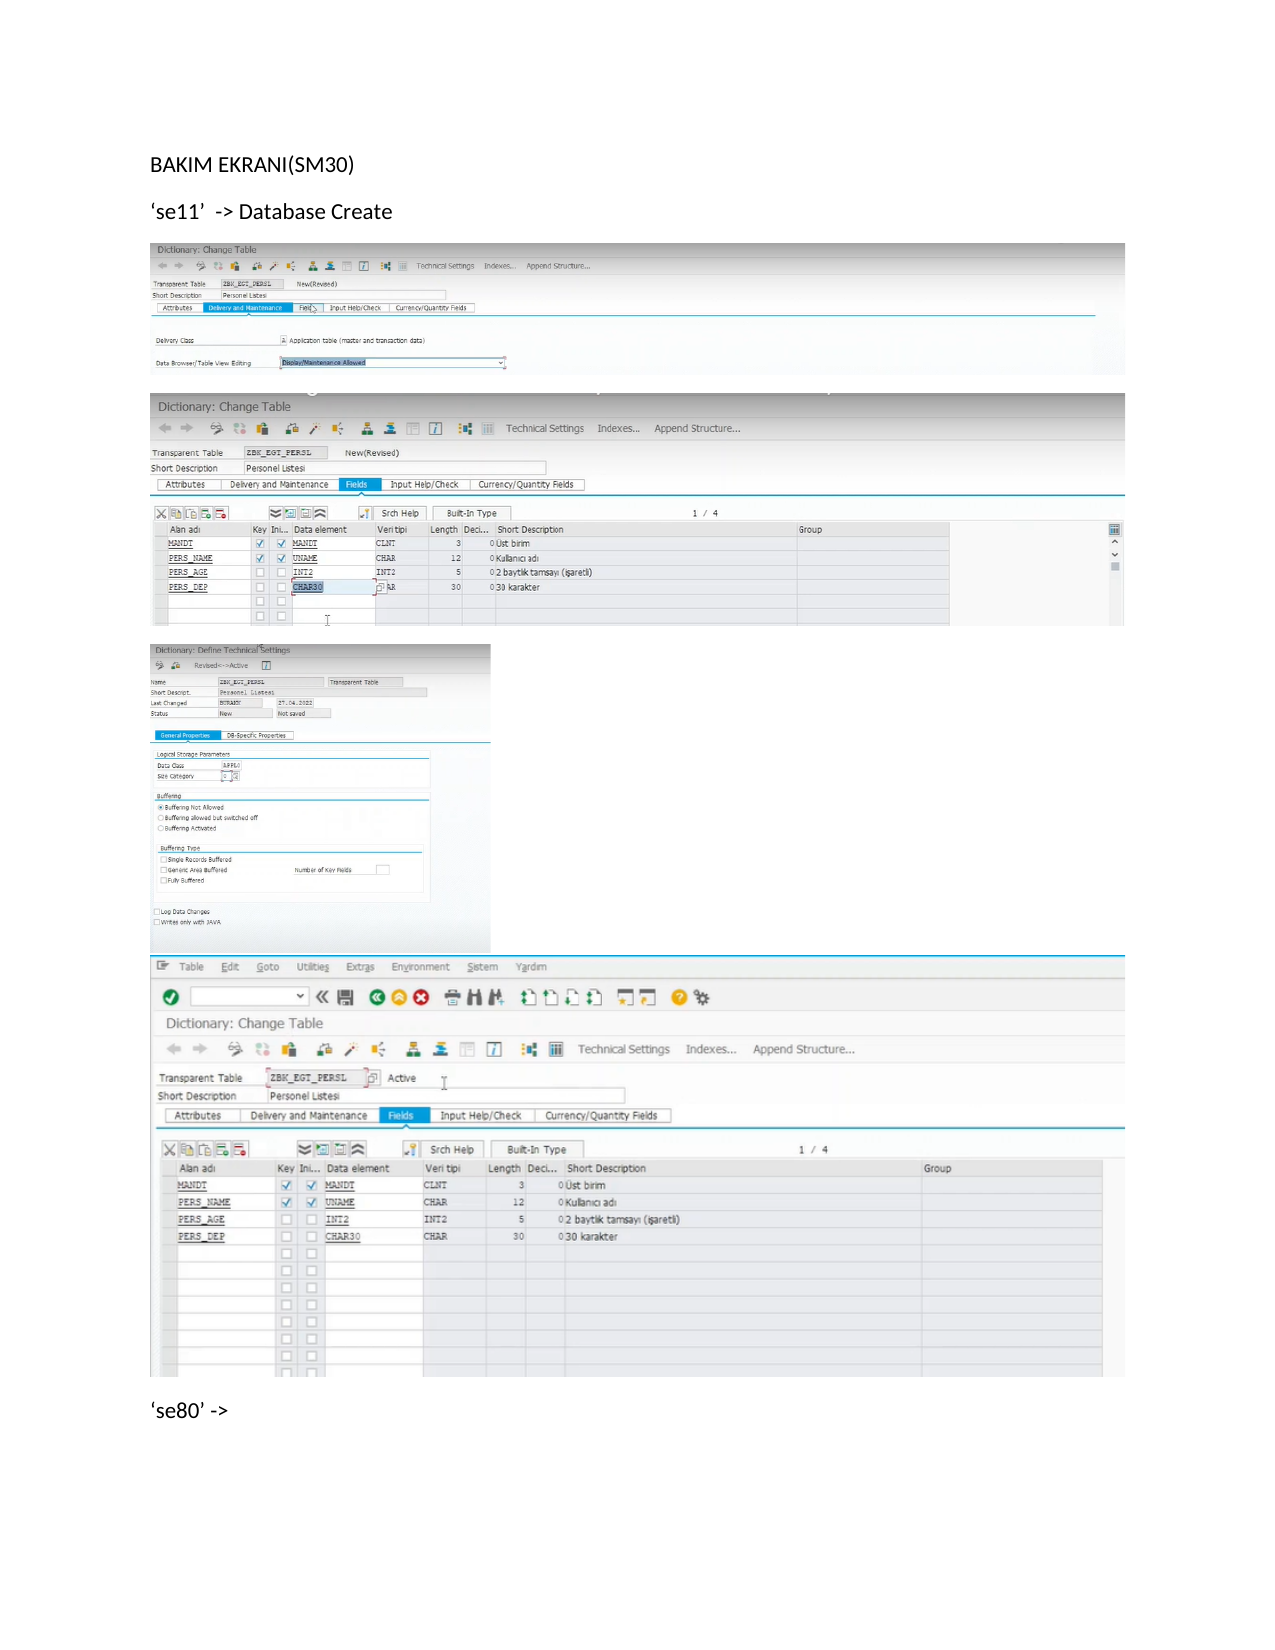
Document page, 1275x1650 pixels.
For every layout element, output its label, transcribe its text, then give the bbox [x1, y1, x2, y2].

text BAKIM EKRANI(SM30) [150, 150, 1125, 178]
text ‘se80’ -> [150, 1396, 1125, 1424]
picture [150, 957, 1125, 1377]
picture [150, 644, 491, 953]
picture [150, 243, 1125, 375]
picture [150, 393, 1125, 626]
text ‘se11’ -> Database Create [150, 197, 1125, 225]
